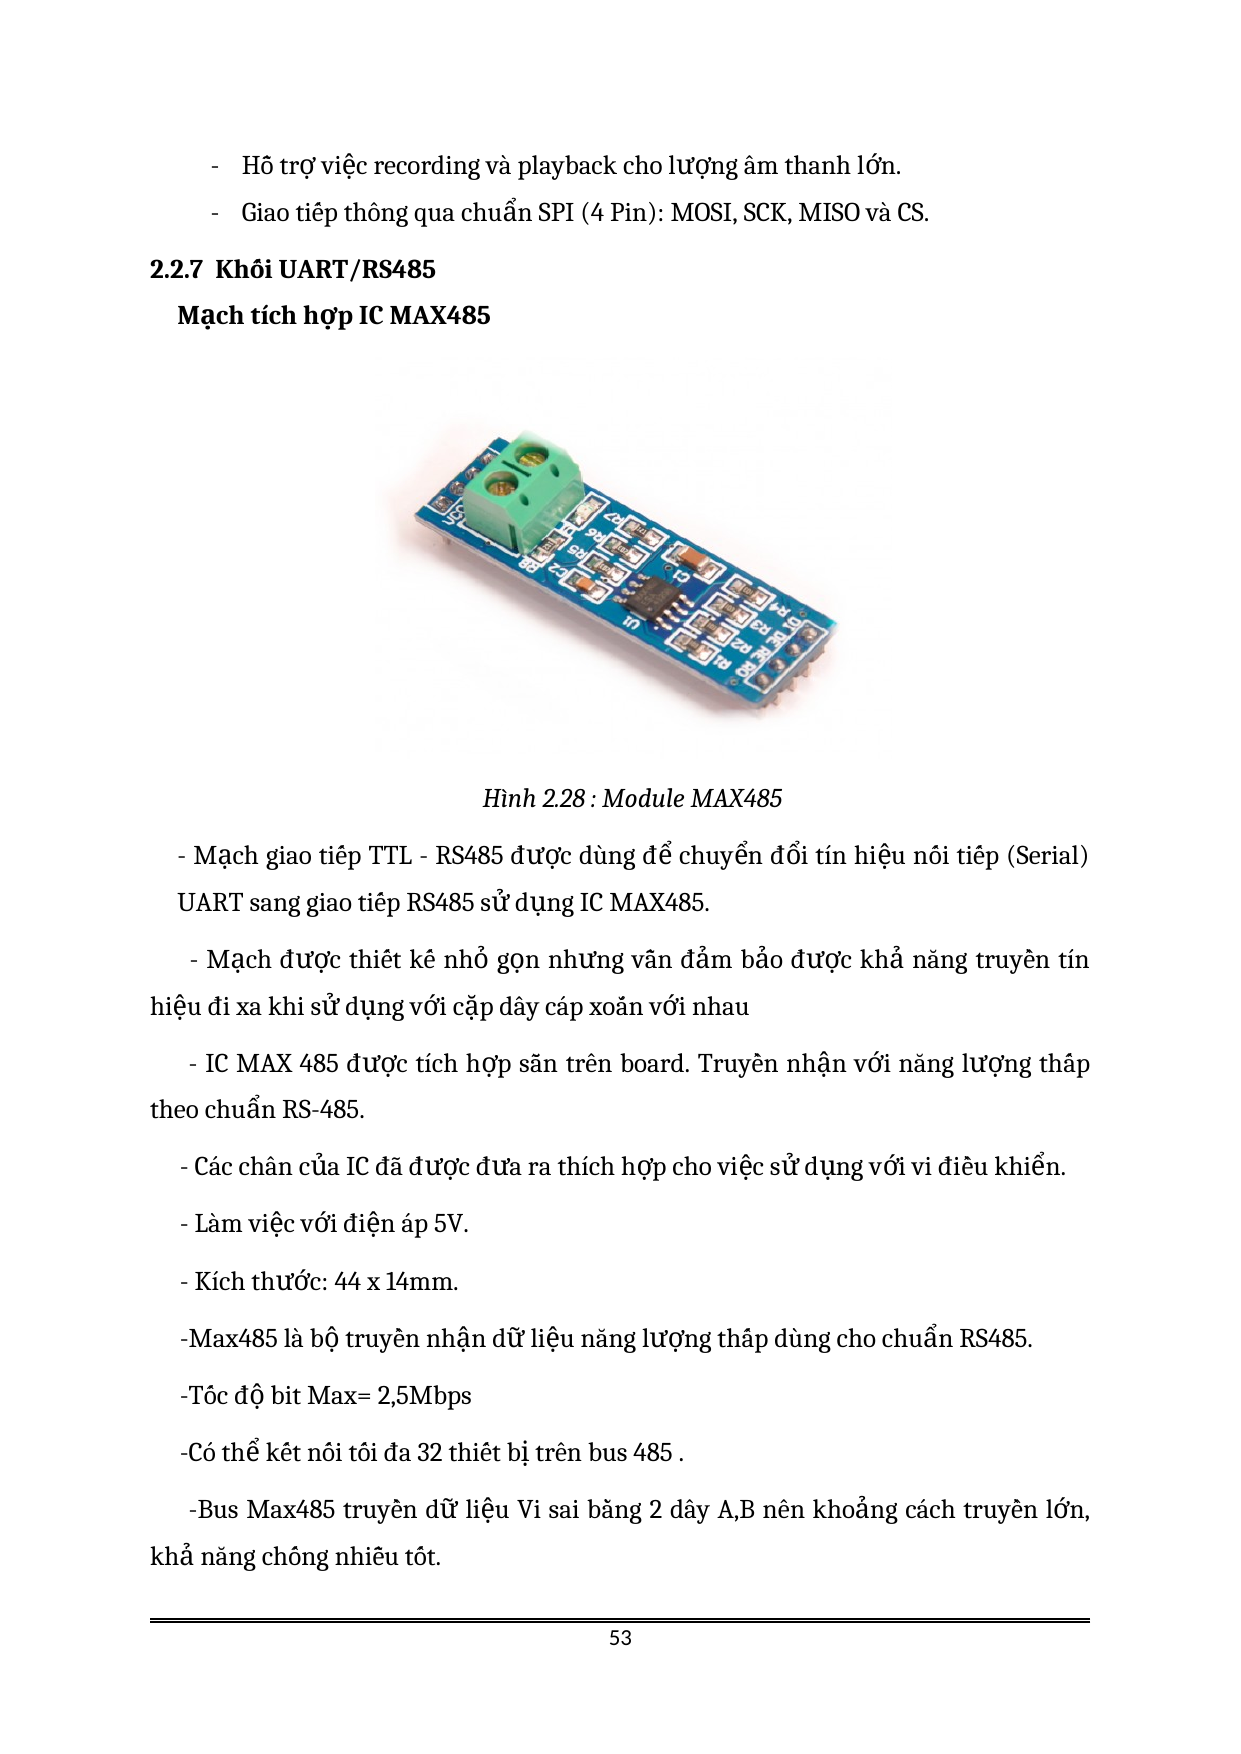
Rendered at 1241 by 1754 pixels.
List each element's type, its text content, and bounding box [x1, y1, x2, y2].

text -Max485 là bộ truyền nhận dữ liệu năng lượng thấp dùng cho chuẩn RS485. [150, 1323, 1090, 1354]
text - Mạch được thiết kế nhỏ gọn nhưng vẫn đảm bảo được khả năng truyền tín hiệu đi xa khi sử dụng với cặp dây cáp xoắn với nhau [150, 944, 1090, 1022]
subtitle 2.2.7 Khối UART/RS485 [150, 254, 1090, 285]
text -Tốc độ bit Max= 2,5Mbps [150, 1380, 1090, 1411]
text -Có thể kết nối tối đa 32 thiết bị trên bus 485 . [150, 1437, 1090, 1468]
text - IC MAX 485 được tích hợp sẵn trên board. Truyền nhận với năng lượng thấp theo chuẩn RS-485. [150, 1048, 1090, 1125]
list Hỗ trợ việc recording và playback cho lượng âm thanh lớn. [210, 150, 1090, 181]
picture [375, 357, 893, 759]
text Mạch tích hợp IC MAX485 [177, 300, 1090, 332]
text - Kích thước: 44 x 14mm. [150, 1266, 1090, 1297]
text Hình 2.28 : Module MAX485 [177, 783, 1090, 814]
text - Làm việc với điện áp 5V. [150, 1208, 1090, 1239]
list Giao tiếp thông qua chuẩn SPI (4 Pin): MOSI, SCK, MISO và CS. [210, 197, 1090, 228]
text - Mạch giao tiếp TTL - RS485 được dùng để chuyển đổi tín hiệu nối tiếp (Serial) UART sang giao tiếp RS485 sử dụng IC MAX485. [177, 840, 1090, 918]
text - Các chân của IC đã được đưa ra thích hợp cho việc sử dụng với vi điều khiển. [150, 1151, 1090, 1182]
text -Bus Max485 truyền dữ liệu Vi sai bằng 2 dây A,B nên khoảng cách truyền lớn, khả năng chống nhiễu tốt. [150, 1494, 1090, 1572]
